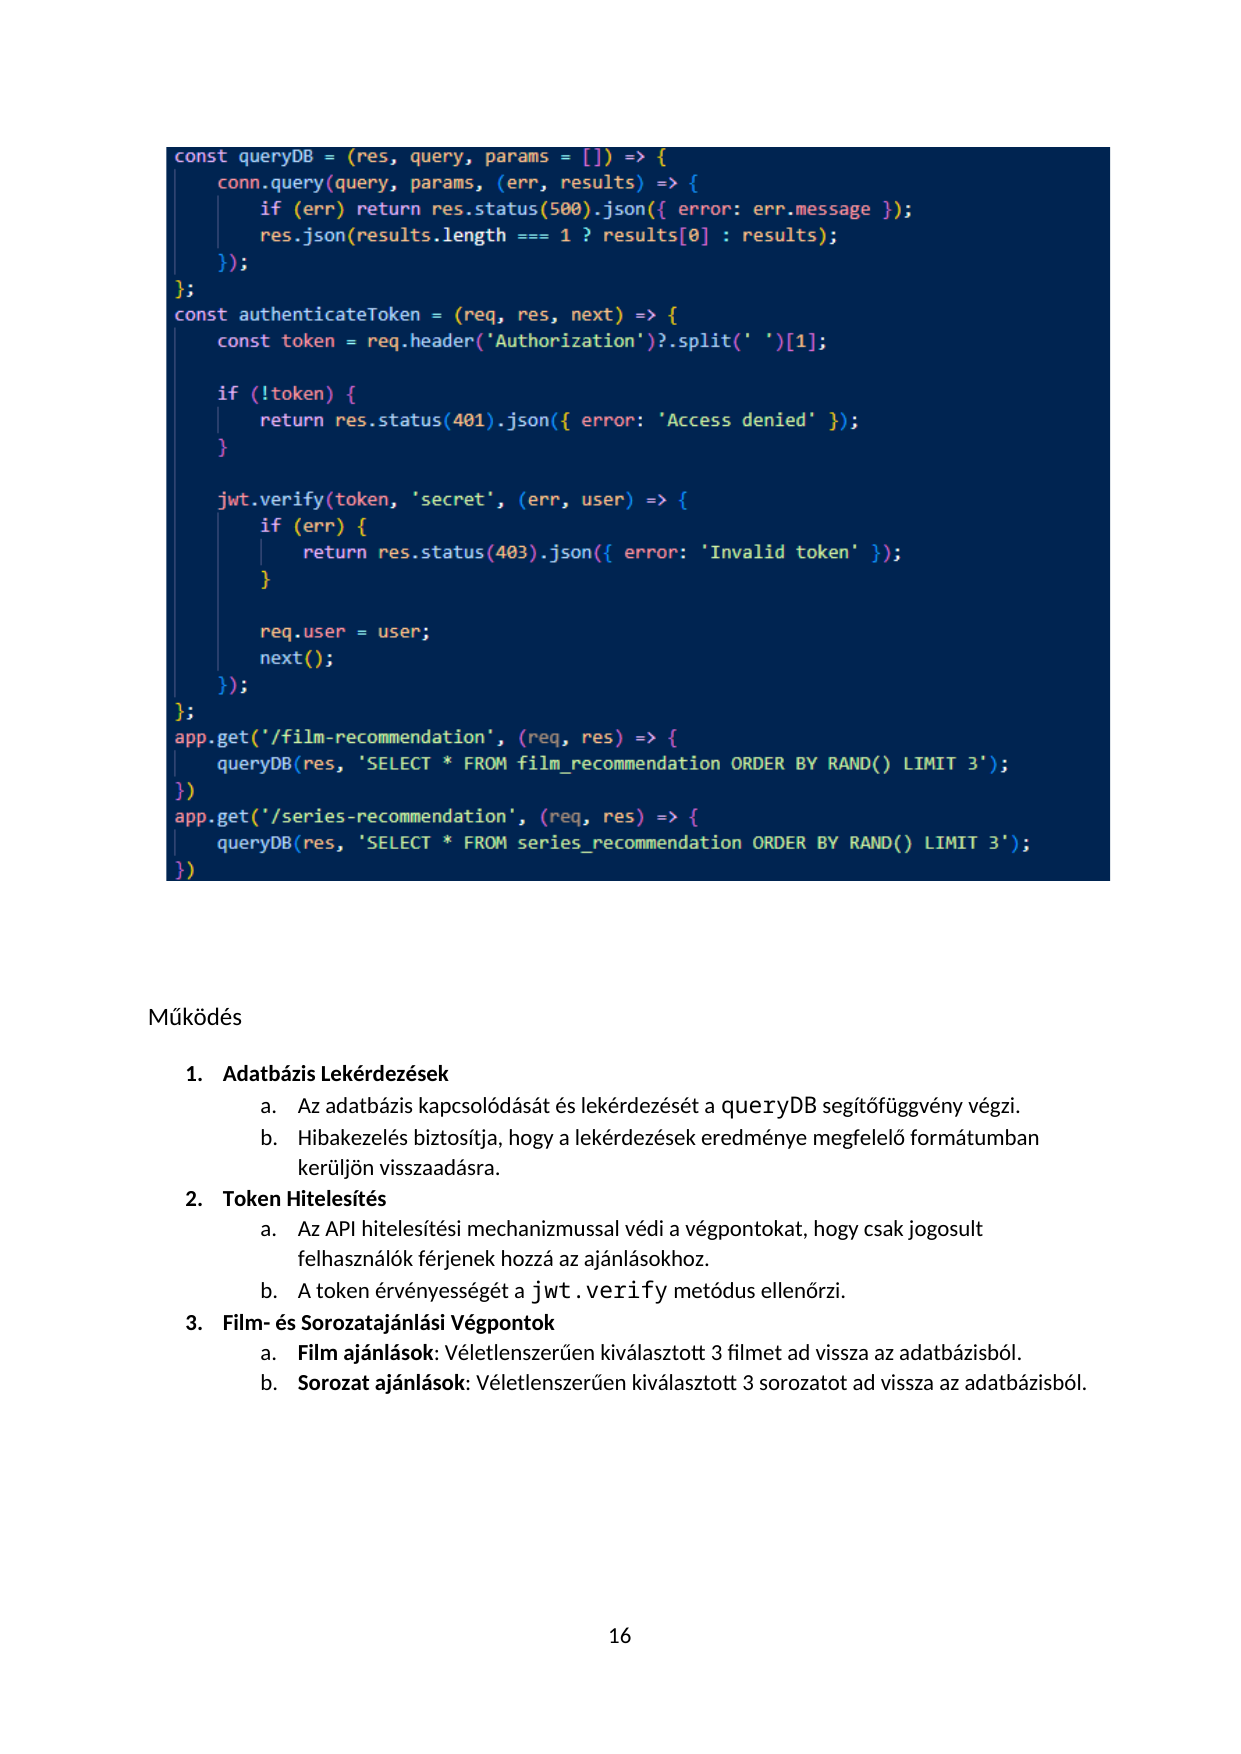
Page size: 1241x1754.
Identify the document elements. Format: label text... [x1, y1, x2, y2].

text Működés [148, 1001, 1093, 1032]
list Az API hitelesítési mechanizmussal védi a végpontokat, hogy csak jogosult felhasználók férjenek hozzá az ajánlásokhoz. [260, 1214, 1093, 1272]
list A token érvényességét a jwt.verify metódus ellenőrzi. [260, 1274, 1093, 1306]
list Film ajánlások: Véletlenszerűen kiválasztott 3 filmet ad vissza az adatbázisból. [260, 1338, 1093, 1366]
list Token Hitelesítés [185, 1184, 1093, 1212]
list Az adatbázis kapcsolódását és lekérdezését a queryDB segítőfüggvény végzi. [260, 1089, 1093, 1121]
list Film- és Sorozatajánlási Végpontok [185, 1308, 1093, 1336]
list Sorozat ajánlások: Véletlenszerűen kiválasztott 3 sorozatot ad vissza az adatbázisból. [260, 1368, 1093, 1396]
list Hibakezelés biztosítja, hogy a lekérdezések eredménye megfelelő formátumban kerüljön visszaadásra. [260, 1123, 1093, 1181]
list Adatbázis Lekérdezések [185, 1059, 1093, 1087]
